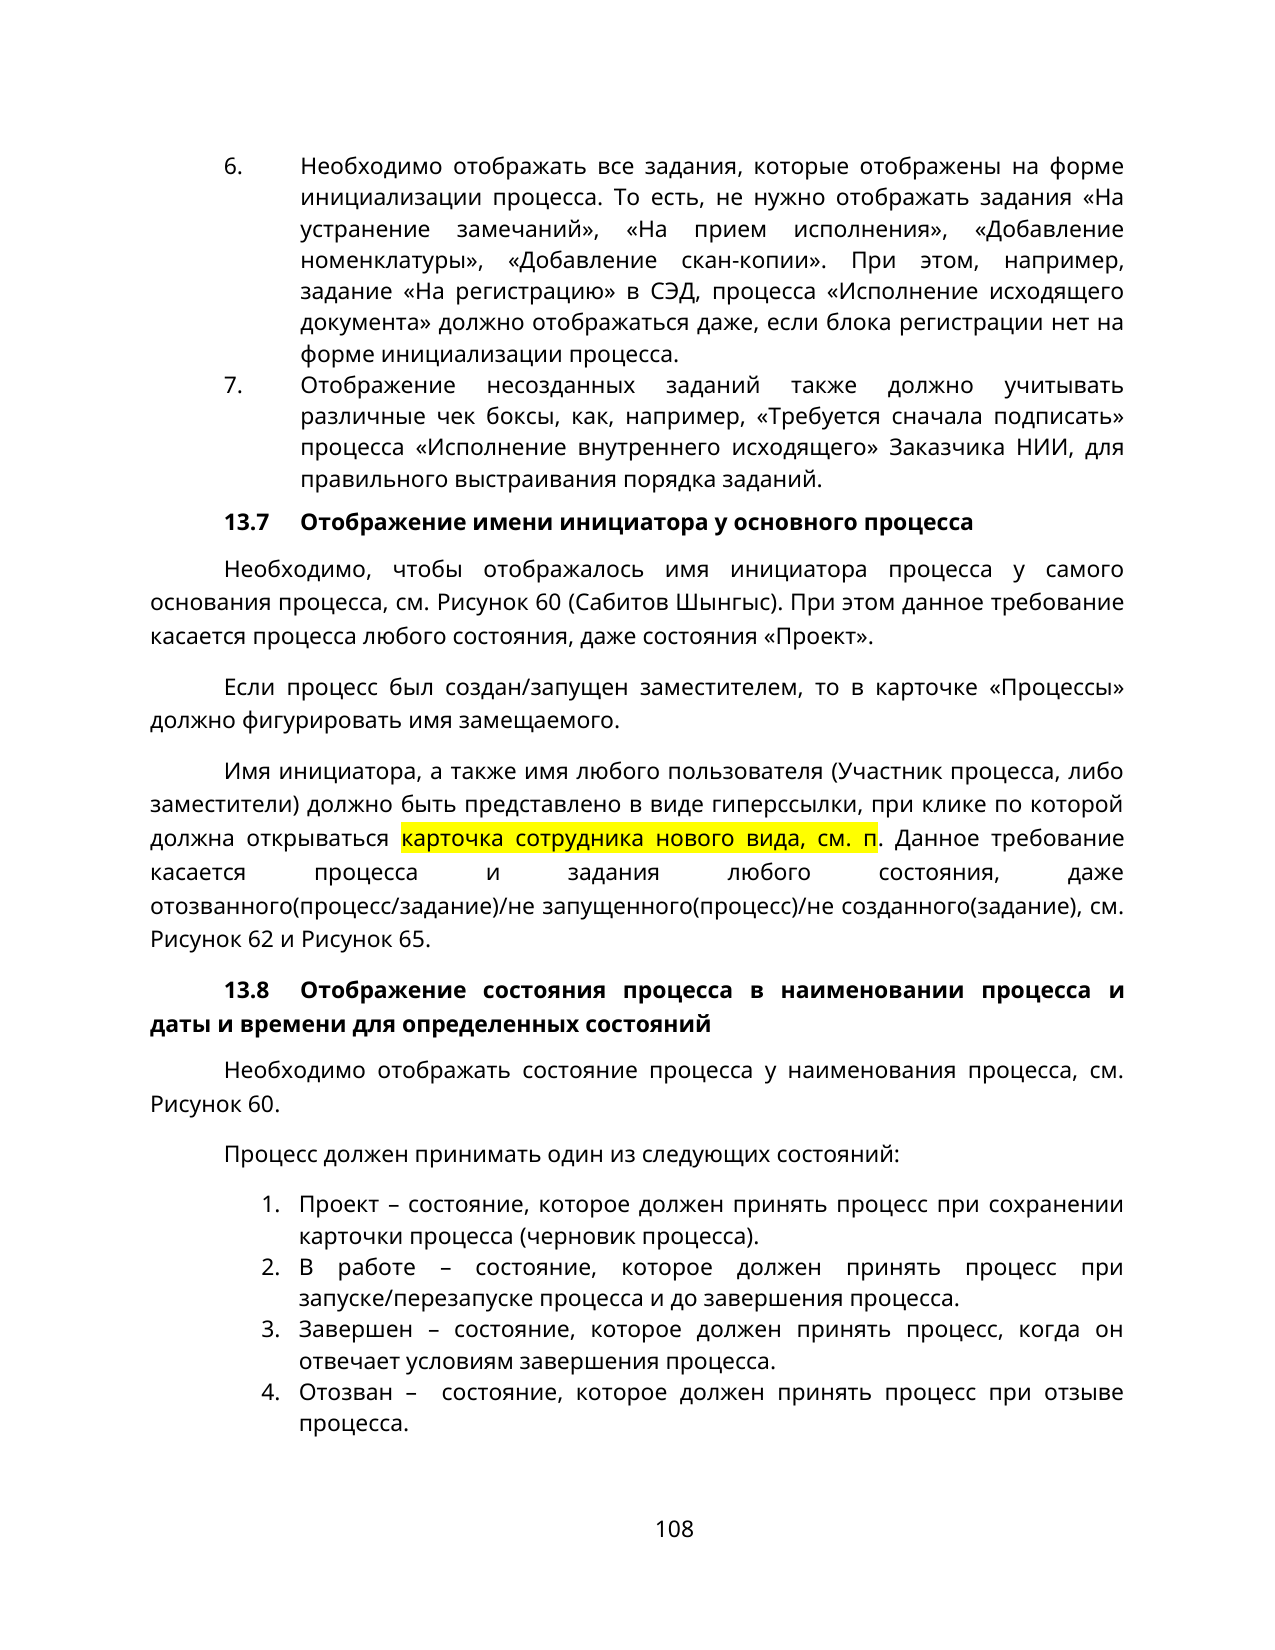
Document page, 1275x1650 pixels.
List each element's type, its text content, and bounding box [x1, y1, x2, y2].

list Отображение несозданных заданий также должно учитывать различные чек боксы, как, например, «Требуется сначала подписать» процесса «Исполнение внутреннего исходящего» Заказчика НИИ, для правильного выстраивания порядка заданий. [223, 369, 1125, 494]
subtitle Отображение имени инициатора у основного процесса [150, 506, 1125, 537]
list Необходимо отображать все задания, которые отображены на форме инициализации процесса. То есть, не нужно отображать задания «На устранение замечаний», «На прием исполнения», «Добавление номенклатуры», «Добавление скан-копии». При этом, например, задание «На регистрацию» в СЭД, процесса «Исполнение исходящего документа» должно отображаться даже, если блока регистрации нет на форме инициализации процесса. [223, 150, 1125, 369]
list Проект – состояние, которое должен принять процесс при сохранении карточки процесса (черновик процесса). [261, 1188, 1125, 1251]
text Если процесс был создан/запущен заместителем, то в карточке «Процессы» должно фигурировать имя замещаемого. [150, 670, 1125, 735]
list В работе – состояние, которое должен принять процесс при запуске/перезапуске процесса и до завершения процесса. [261, 1251, 1125, 1313]
text Процесс должен принимать один из следующих состояний: [150, 1138, 1125, 1169]
subtitle Отображение состояния процесса в наименовании процесса и даты и времени для определенных состояний [150, 974, 1125, 1039]
list Отозван – состояние, которое должен принять процесс при отзыве процесса. [261, 1376, 1125, 1438]
list Завершен – состояние, которое должен принять процесс, когда он отвечает условиям завершения процесса. [261, 1313, 1125, 1376]
